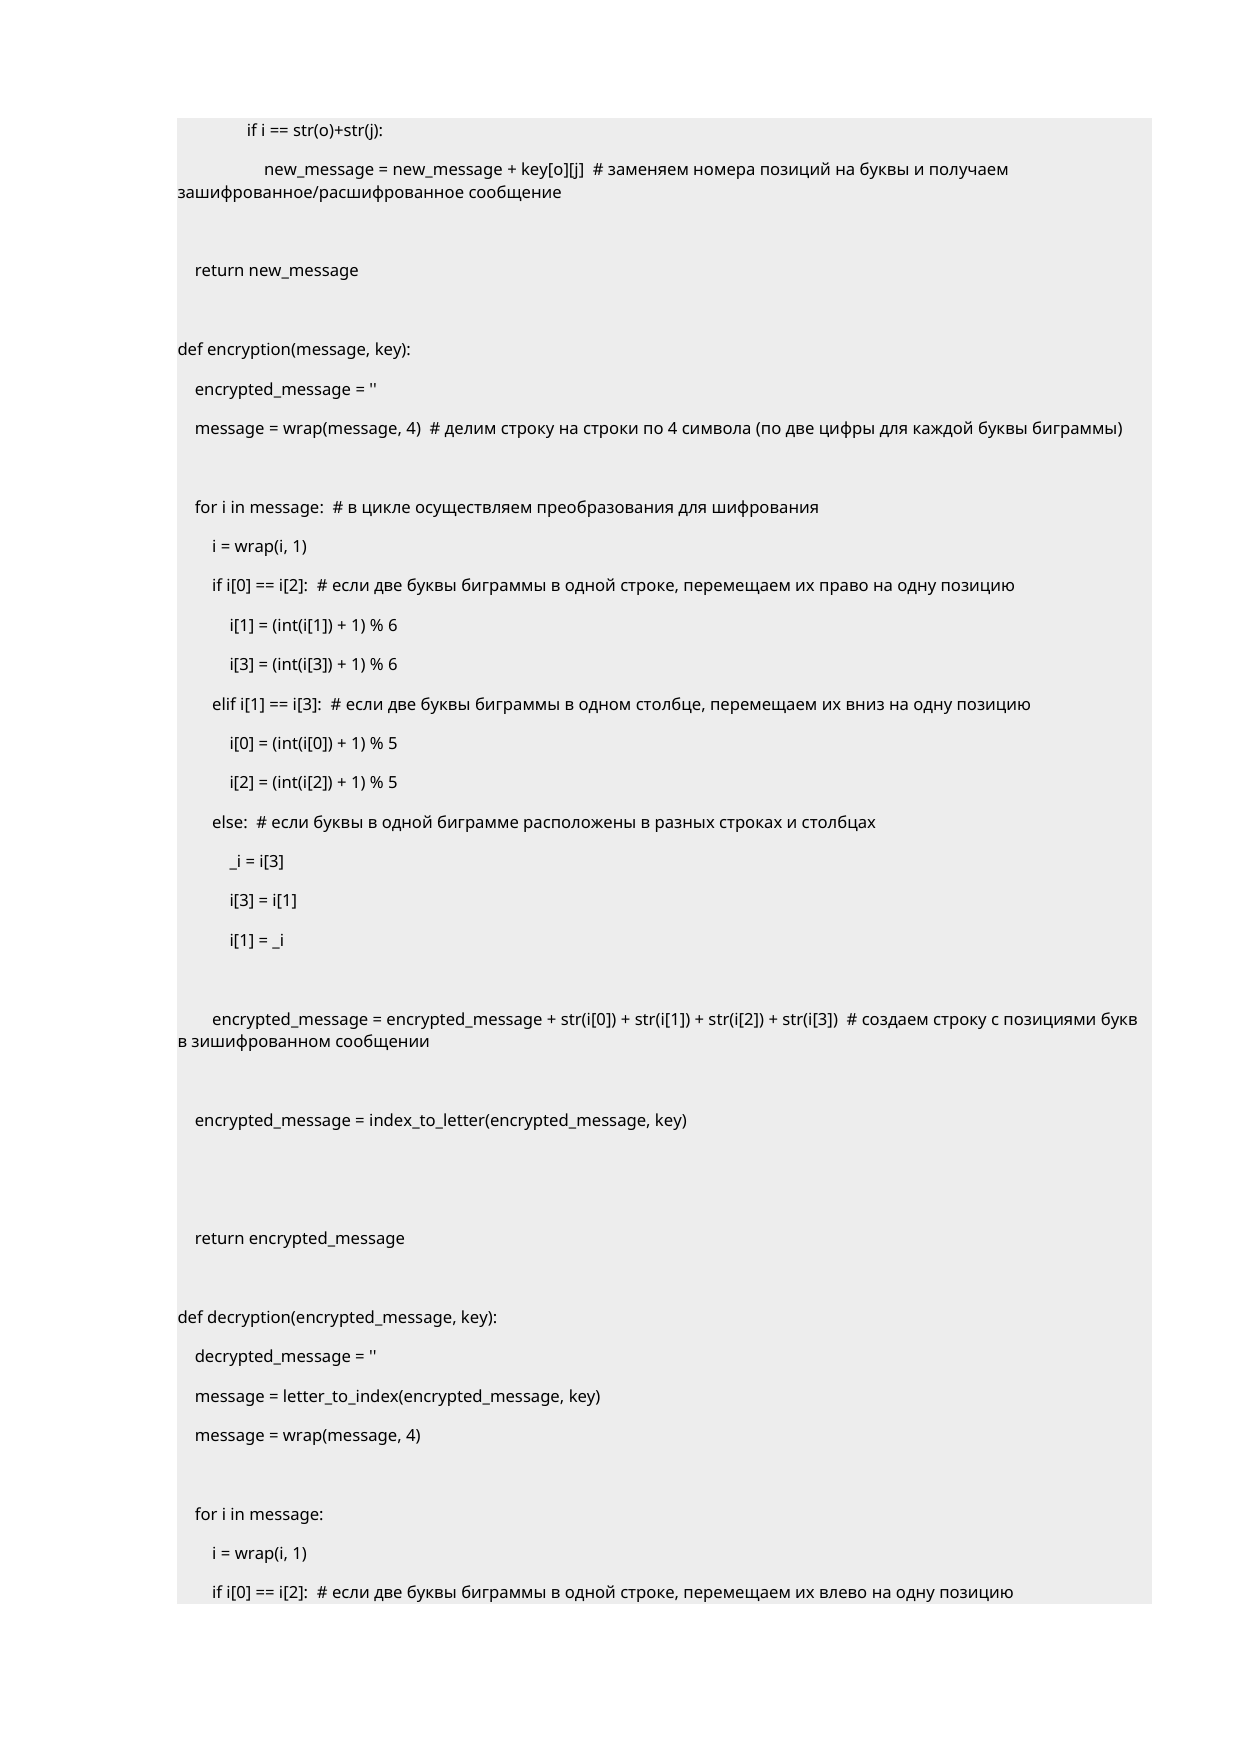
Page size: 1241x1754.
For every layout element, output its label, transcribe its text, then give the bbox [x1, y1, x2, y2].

text encrypted_message = index_to_letter(encrypted_message, key) [177, 1108, 1152, 1131]
text new_message = new_message + key[o][j] # заменяем номера позиций на буквы и получаем зашифрованное/расшифрованное сообщение [177, 157, 1152, 203]
text i[1] = _i [177, 928, 1152, 951]
text def encryption(message, key): [177, 338, 1152, 360]
text for i in message: # в цикле осуществляем преобразования для шифрования [177, 495, 1152, 518]
text else: # если буквы в одной биграмме расположены в разных строках и столбцах [177, 810, 1152, 833]
text message = letter_to_index(encrypted_message, key) [177, 1384, 1152, 1407]
text return new_message [177, 259, 1152, 282]
text decrypted_message = '' [177, 1345, 1152, 1367]
text return encrypted_message [177, 1227, 1152, 1249]
text if i == str(o)+str(j): [177, 118, 1152, 141]
text message = wrap(message, 4) # делим строку на строки по 4 символа (по две цифры для каждой буквы биграммы) [177, 416, 1152, 439]
text i[3] = (int(i[3]) + 1) % 6 [177, 653, 1152, 675]
text i[0] = (int(i[0]) + 1) % 5 [177, 731, 1152, 754]
text def decryption(encrypted_message, key): [177, 1305, 1152, 1328]
text encrypted_message = '' [177, 377, 1152, 400]
text i = wrap(i, 1) [177, 1542, 1152, 1564]
text if i[0] == i[2]: # если две буквы биграммы в одной строке, перемещаем их право на одну позицию [177, 574, 1152, 597]
text message = wrap(message, 4) [177, 1423, 1152, 1446]
text i[3] = i[1] [177, 889, 1152, 912]
text _i = i[3] [177, 849, 1152, 872]
text encrypted_message = encrypted_message + str(i[0]) + str(i[1]) + str(i[2]) + str(i[3]) # создаем строку с позициями букв в зишифрованном сообщении [177, 1007, 1152, 1052]
text i = wrap(i, 1) [177, 534, 1152, 557]
text if i[0] == i[2]: # если две буквы биграммы в одной строке, перемещаем их влево на одну позицию [177, 1581, 1152, 1604]
text for i in message: [177, 1502, 1152, 1525]
text i[1] = (int(i[1]) + 1) % 6 [177, 613, 1152, 636]
text elif i[1] == i[3]: # если две буквы биграммы в одном столбце, перемещаем их вниз на одну позицию [177, 692, 1152, 715]
text i[2] = (int(i[2]) + 1) % 5 [177, 771, 1152, 793]
